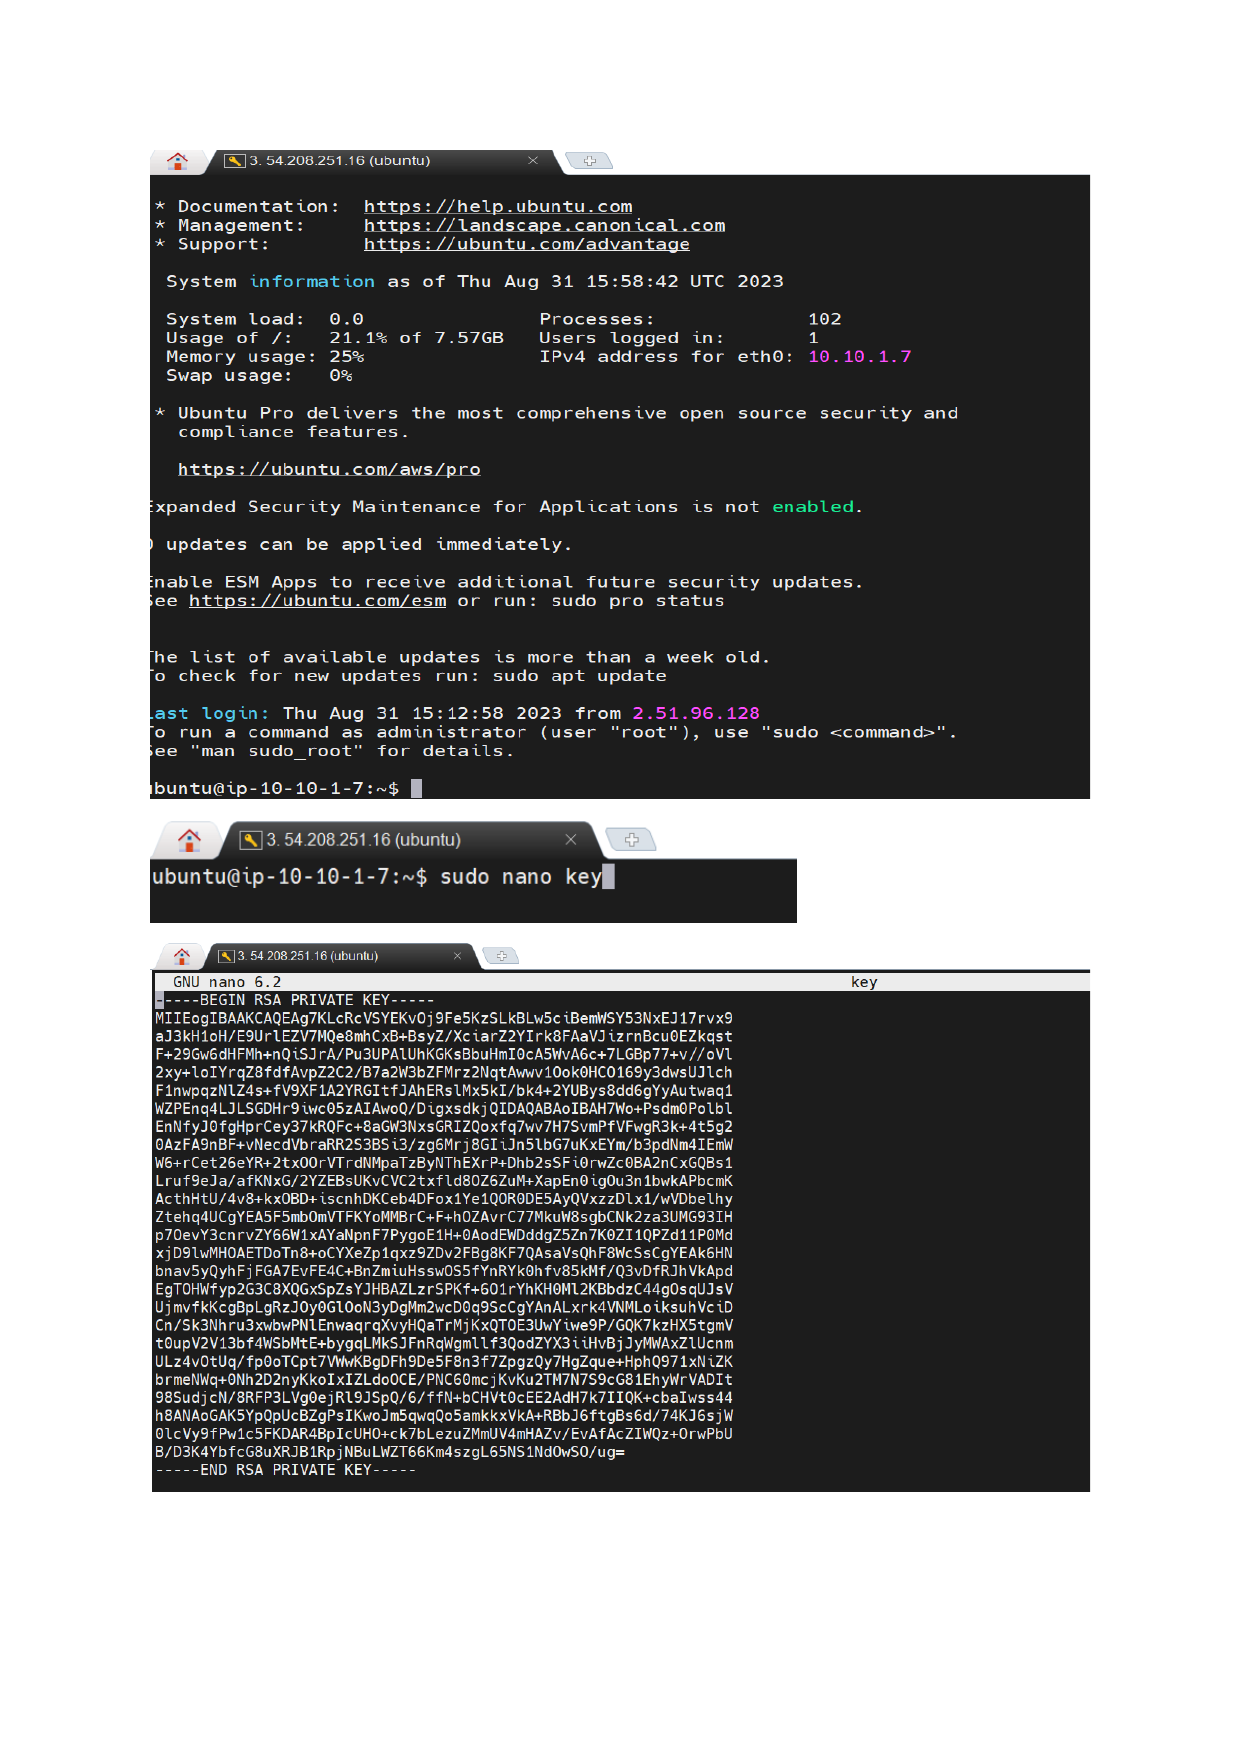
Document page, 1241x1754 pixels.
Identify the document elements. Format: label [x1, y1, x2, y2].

picture [150, 941, 1091, 1492]
picture [150, 817, 797, 923]
picture [150, 150, 1091, 799]
